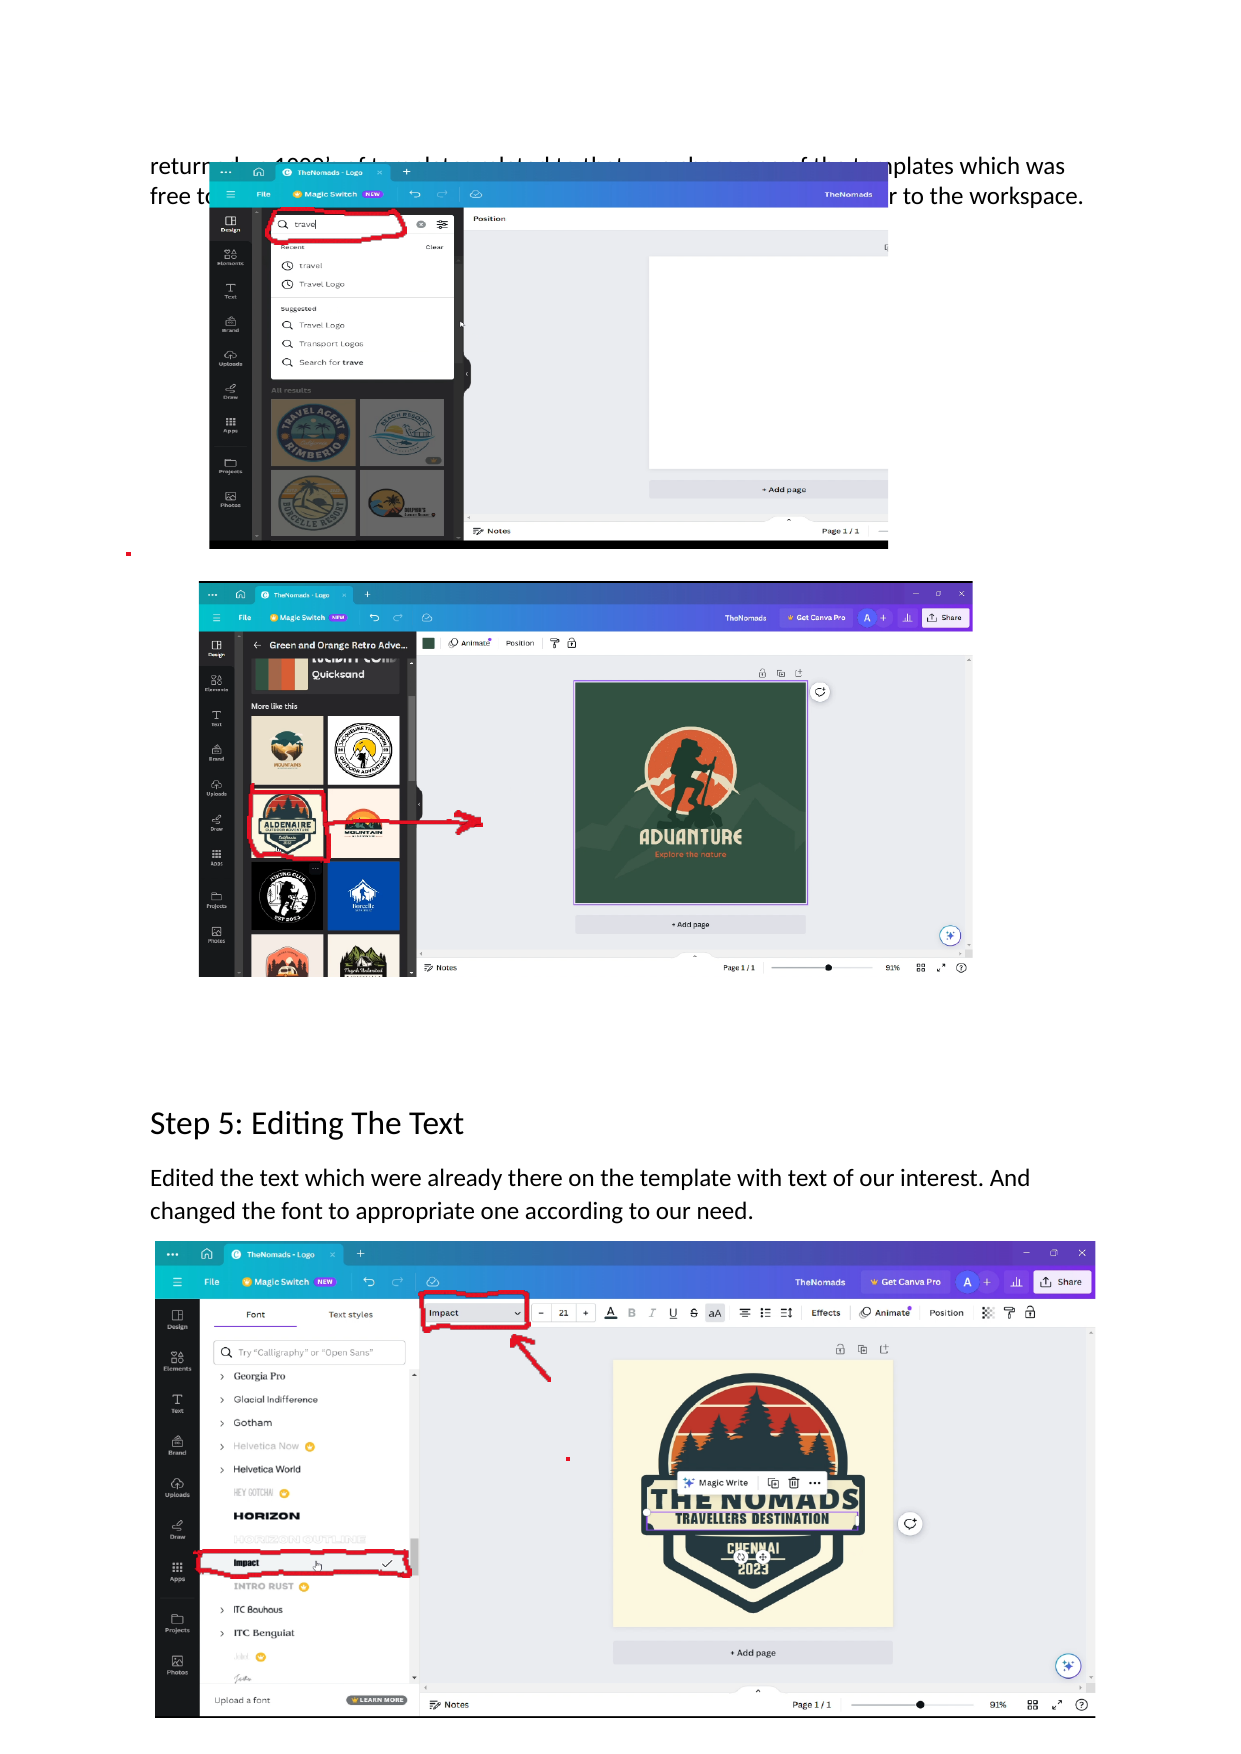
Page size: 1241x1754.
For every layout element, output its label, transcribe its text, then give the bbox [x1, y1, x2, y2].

text Step 5: Editing The Text [150, 1102, 1090, 1143]
text Edited the text which were already there on the template with text of our interest. And changed the font to appropriate one according to our need. [150, 1163, 1090, 1226]
picture [155, 1241, 1096, 1718]
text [150, 150, 1090, 211]
picture [209, 162, 889, 549]
picture [198, 581, 973, 977]
